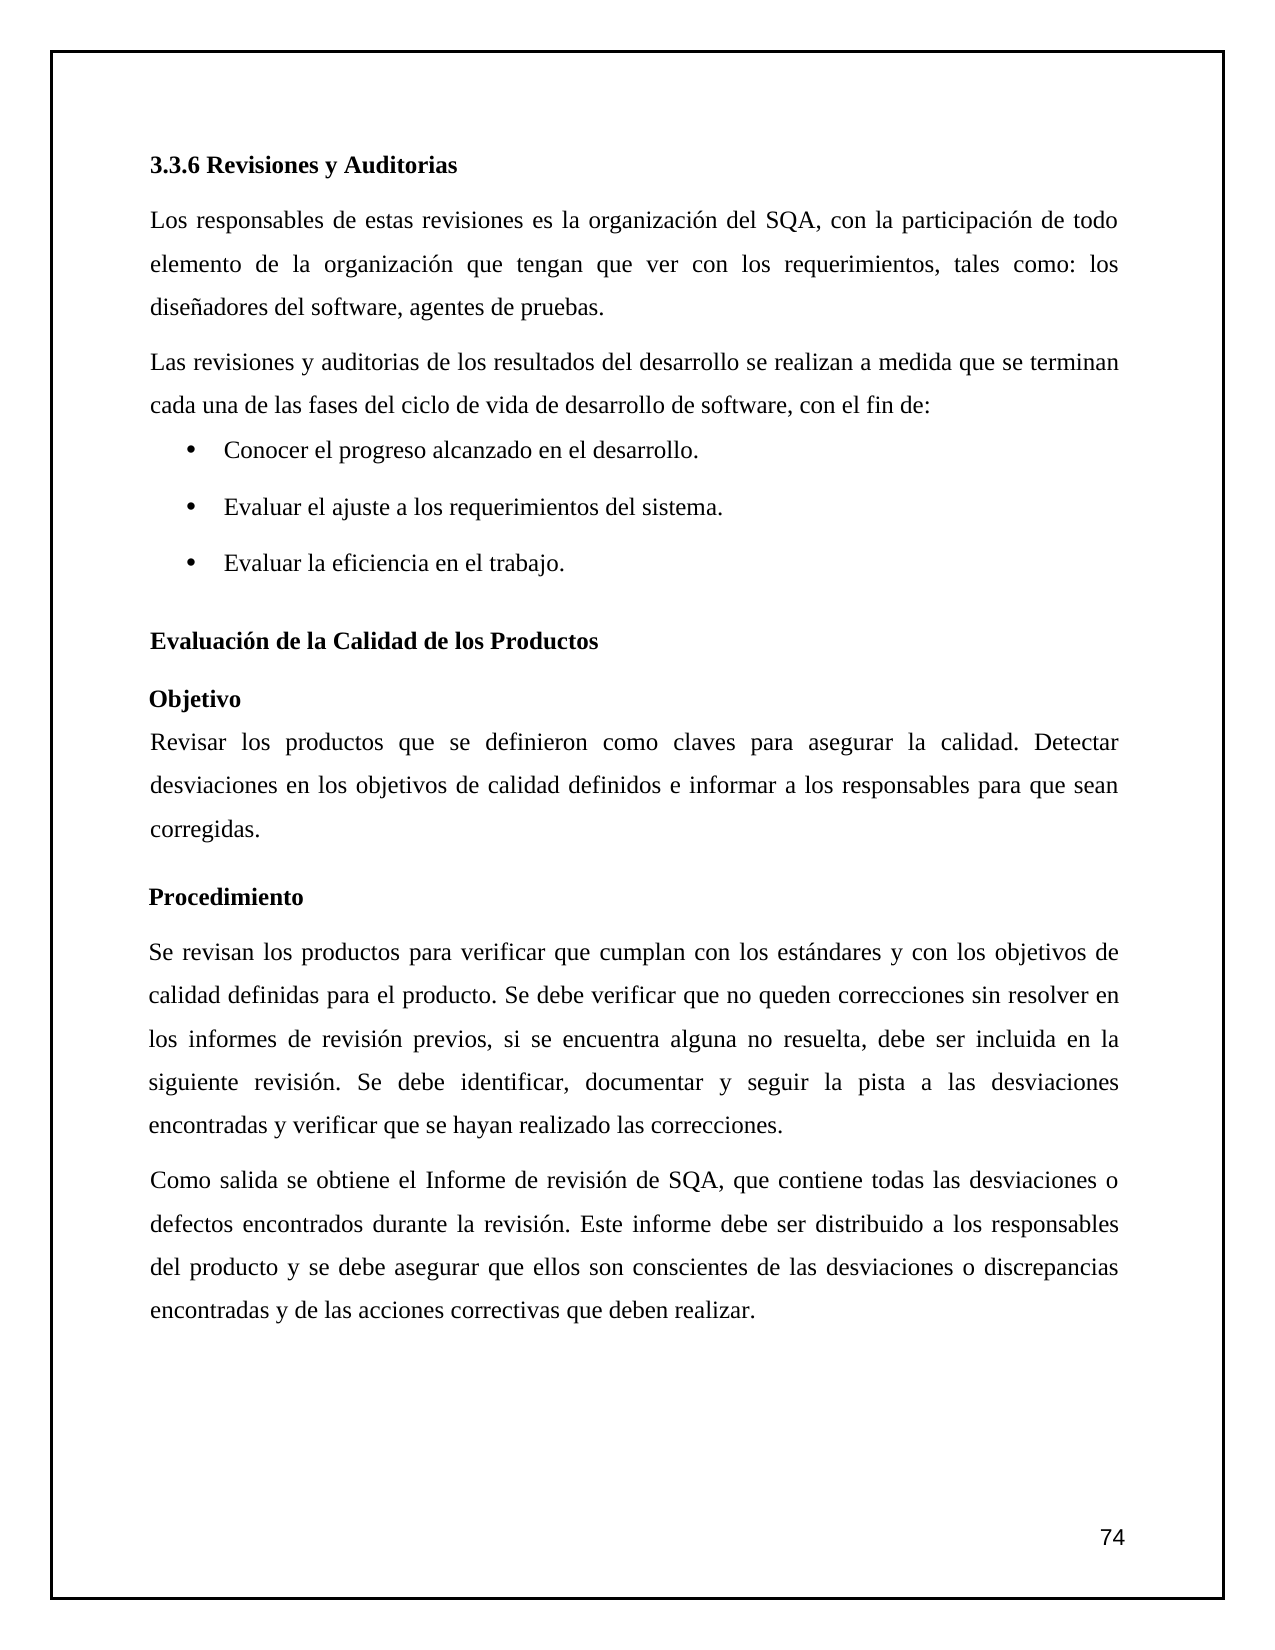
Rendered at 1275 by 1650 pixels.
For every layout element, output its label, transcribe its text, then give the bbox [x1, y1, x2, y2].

text Revisar los productos que se definieron como claves para asegurar la calidad. Detectar desviaciones en los objetivos de calidad definidos e informar a los responsables para que sean corregidas. [150, 727, 1120, 842]
text Objetivo [148, 684, 1120, 713]
text Las revisiones y auditorias de los resultados del desarrollo se realizan a medida que se terminan cada una de las fases del ciclo de vida de desarrollo de software, con el fin de: [150, 347, 1120, 419]
subtitle Evaluación de la Calidad de los Productos [150, 626, 1125, 655]
text Procedimiento [148, 882, 1120, 911]
text Los responsables de estas revisiones es la organización del SQA, con la participación de todo elemento de la organización que tengan que ver con los requerimientos, tales como: los diseñadores del software, agentes de pruebas. [150, 206, 1120, 321]
list Evaluar el ajuste a los requerimientos del sistema. [186, 490, 1120, 521]
list Evaluar la eficiencia en el trabajo. [186, 546, 1120, 577]
list Conocer el progreso alcanzado en el desarrollo. [186, 433, 1120, 465]
subtitle 3.3.6 Revisiones y Auditorias [150, 150, 1125, 179]
text Se revisan los productos para verificar que cumplan con los estándares y con los objetivos de calidad definidas para el producto. Se debe verificar que no queden correcciones sin resolver en los informes de revisión previos, si se encuentra alguna no resuelta, debe ser incluida en la siguiente revisión. Se debe identificar, documentar y seguir la pista a las desviaciones encontradas y verificar que se hayan realizado las correcciones. [148, 937, 1120, 1139]
text Como salida se obtiene el Informe de revisión de SQA, que contiene todas las desviaciones o defectos encontrados durante la revisión. Este informe debe ser distribuido a los responsables del producto y se debe asegurar que ellos son conscientes de las desviaciones o discrepancias encontradas y de las acciones correctivas que deben realizar. [150, 1166, 1120, 1324]
